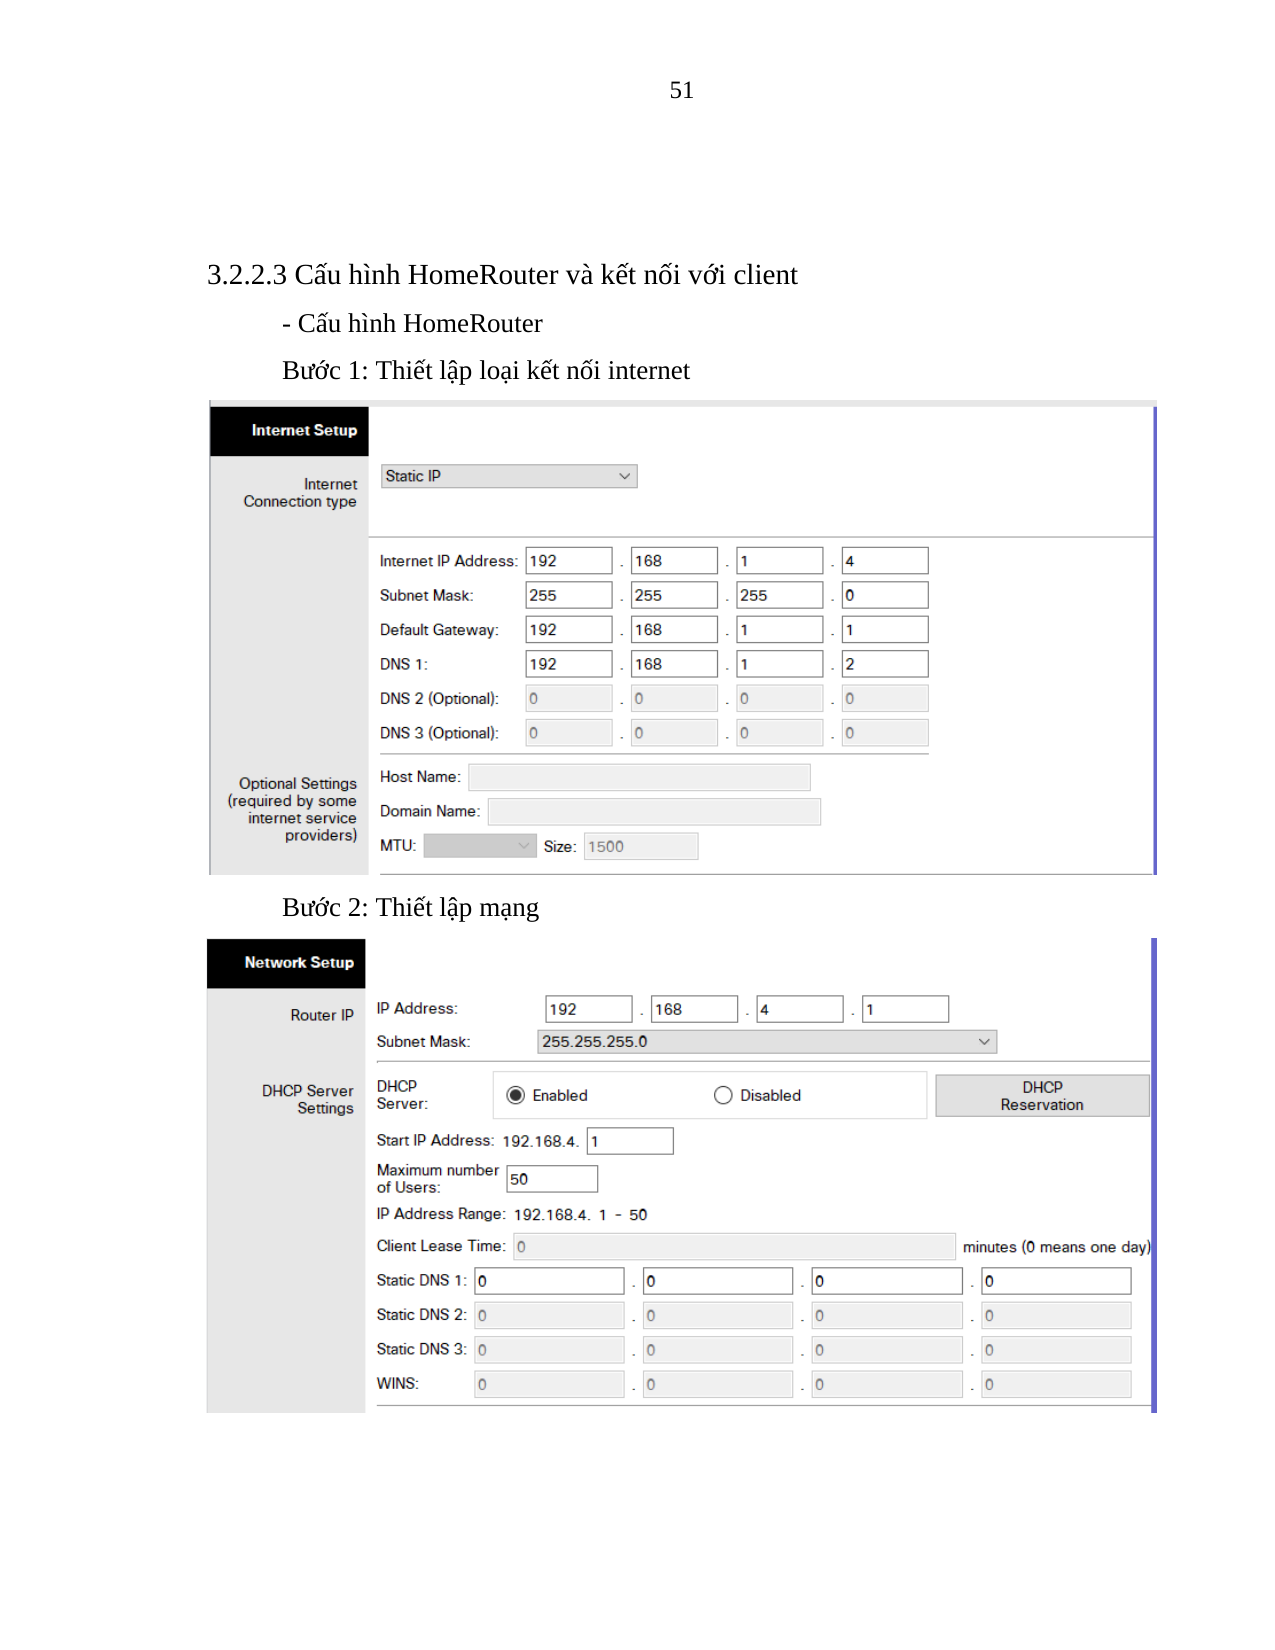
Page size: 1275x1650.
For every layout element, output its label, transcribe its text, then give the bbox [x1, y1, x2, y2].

picture [206, 938, 1157, 1413]
text Bước 2: Thiết lập mạng [207, 891, 1157, 923]
text - Cấu hình HomeRouter [207, 307, 1157, 338]
picture [206, 400, 1157, 875]
text 3.2.2.3 Cấu hình HomeRouter và kết nối với client [207, 257, 1157, 291]
text Bước 1: Thiết lập loại kết nối internet [207, 354, 1157, 385]
